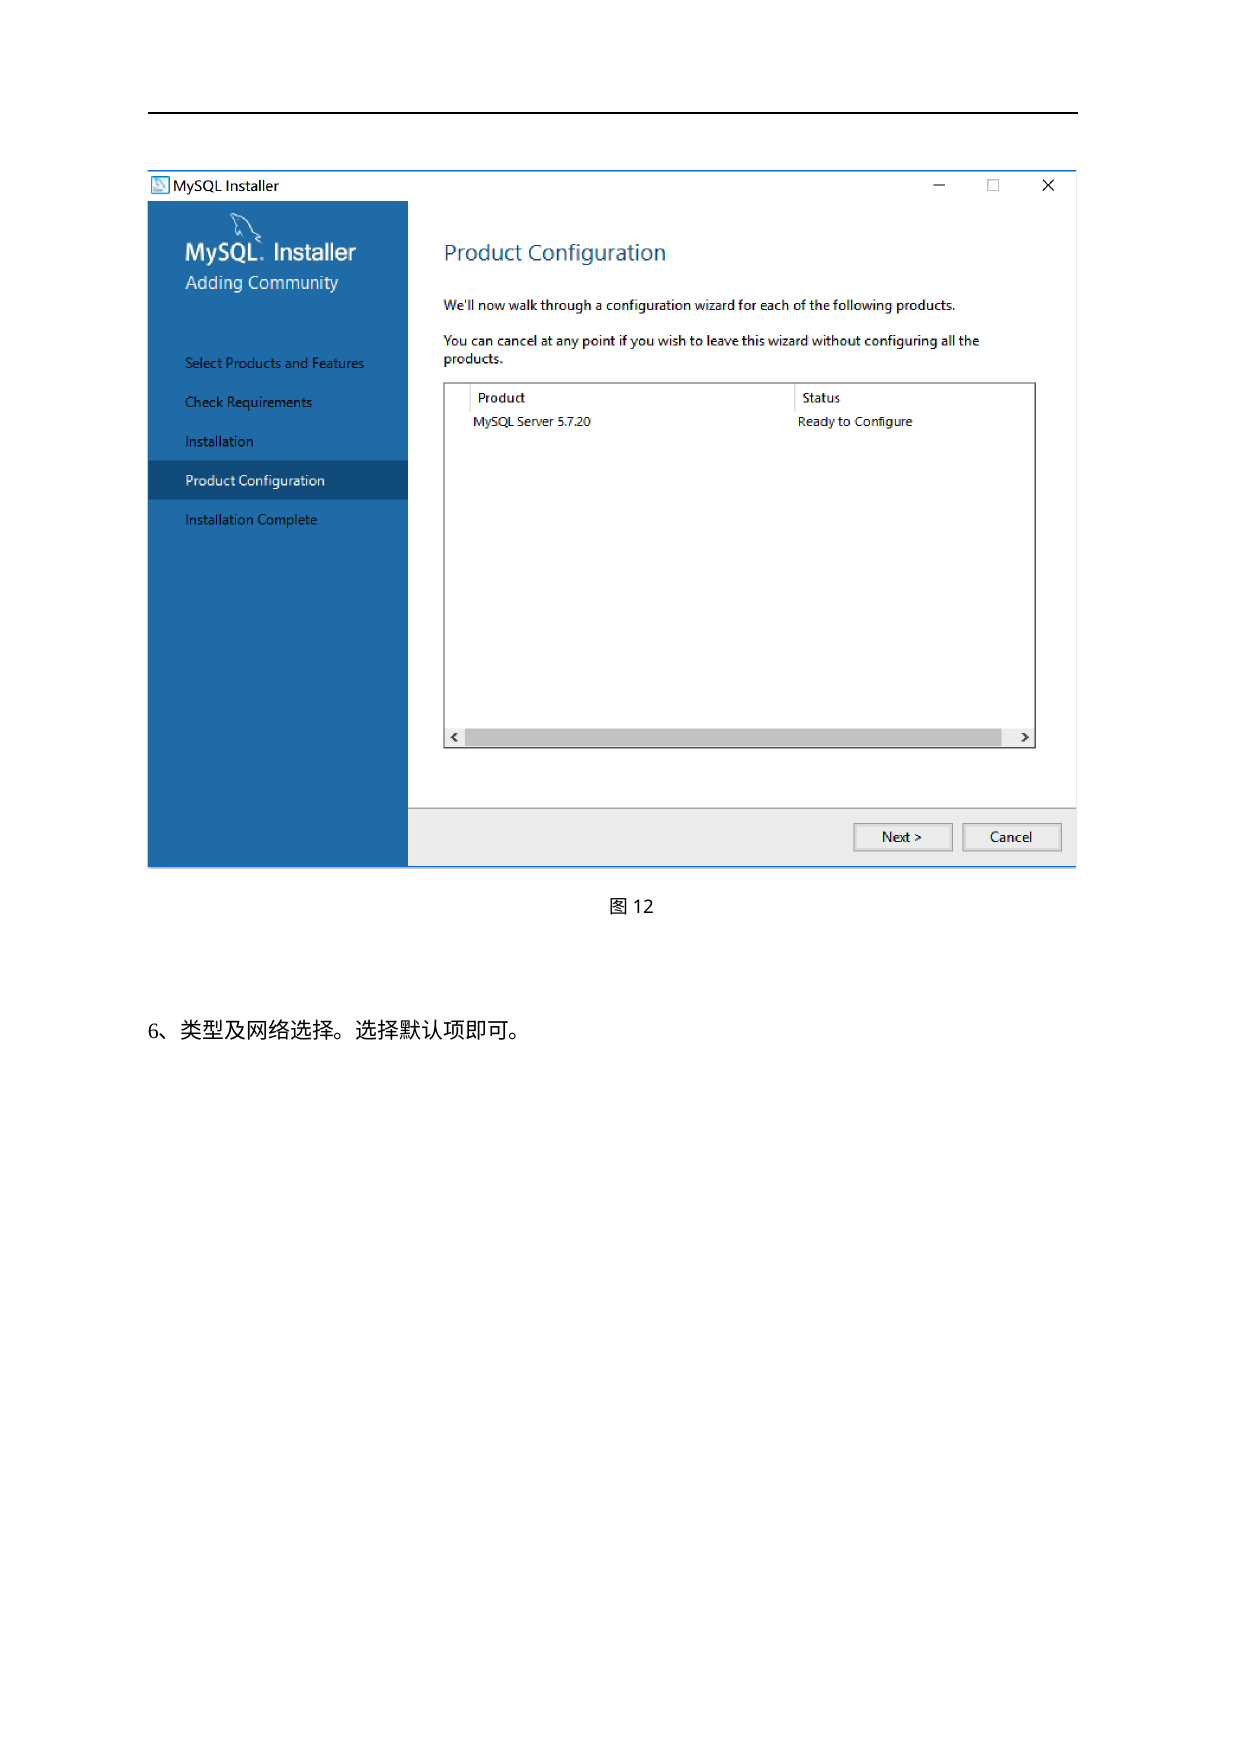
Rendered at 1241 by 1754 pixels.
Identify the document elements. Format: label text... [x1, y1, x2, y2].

text 6、类型及网络选择。选择默认项即可。 [148, 1012, 1078, 1045]
text 图 12 [148, 889, 1078, 922]
picture [147, 170, 1077, 869]
